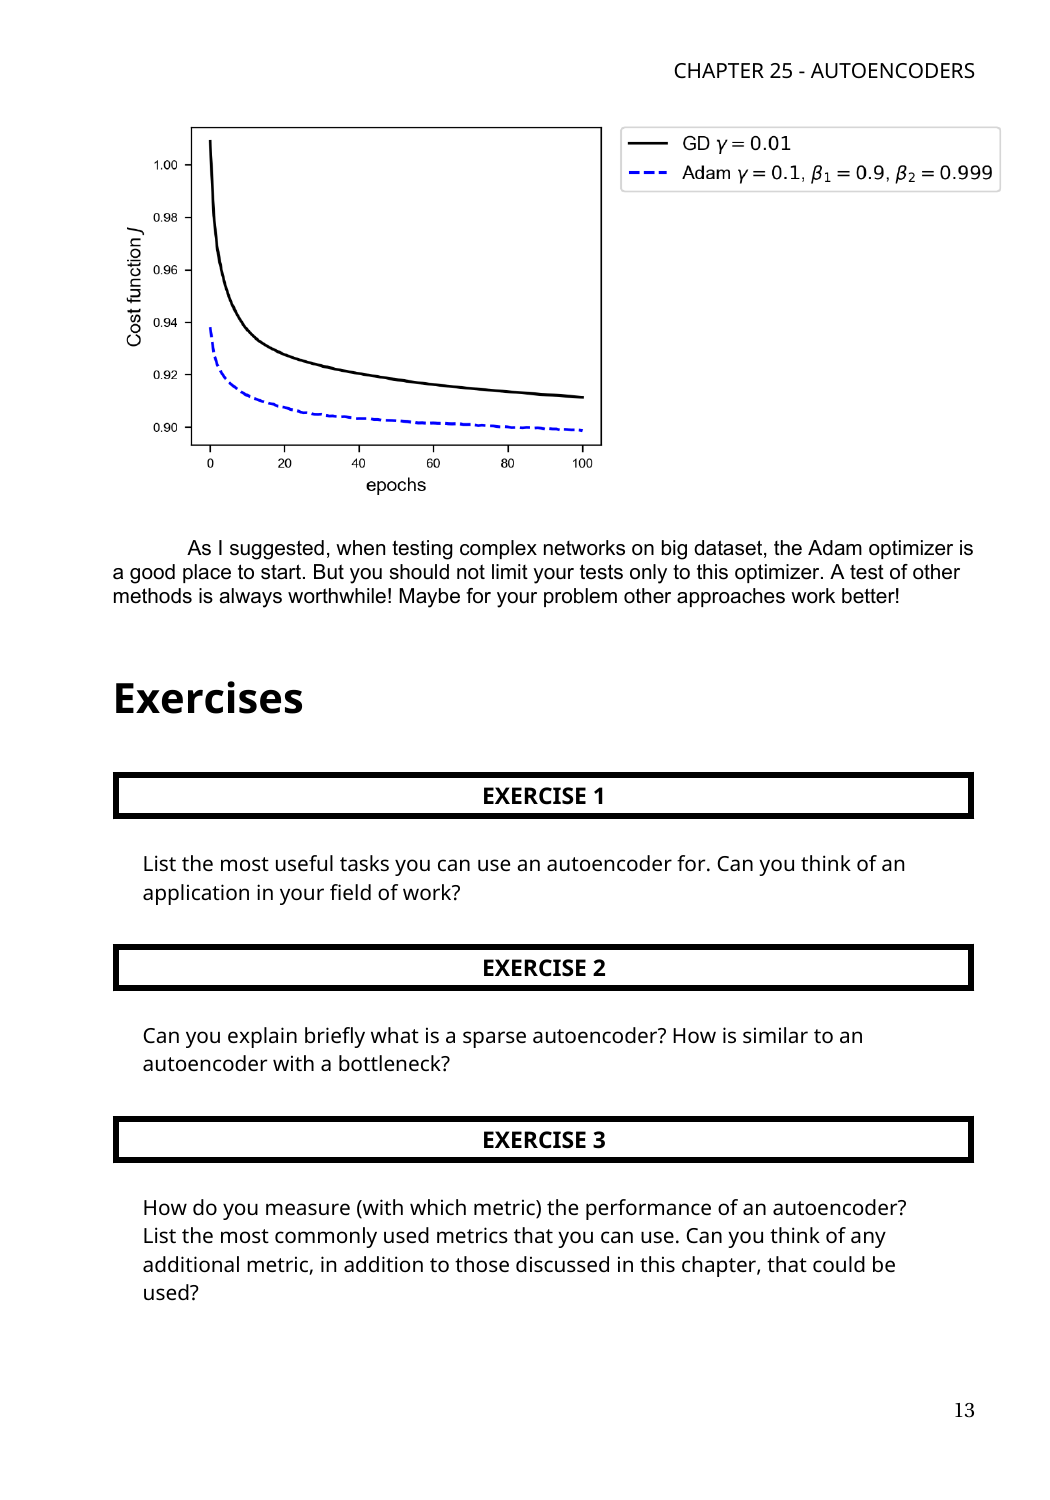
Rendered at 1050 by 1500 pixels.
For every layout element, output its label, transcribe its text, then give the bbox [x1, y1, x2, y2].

text As I suggested, when testing complex networks on big dataset, the Adam optimizer is a good place to start. But you should not limit your tests only to this optimizer. A test of other methods is always worthwhile! Maybe for your problem other approaches work better! [112, 536, 975, 607]
subtitle Exercises [112, 669, 975, 726]
picture [112, 112, 1013, 508]
text Exercise 1 [119, 778, 968, 813]
text List the most useful tasks you can use an autoencoder for. Can you think of an application in your field of work? [142, 849, 945, 906]
text Exercise 2 [119, 950, 968, 985]
text Exercise 3 [119, 1122, 968, 1157]
text How do you measure (with which metric) the performance of an autoencoder? List the most commonly used metrics that you can use. Can you think of any additional metric, in addition to those discussed in this chapter, that could be used? [142, 1193, 945, 1307]
text Can you explain briefly what is a sparse autoencoder? How is similar to an autoencoder with a bottleneck? [142, 1021, 945, 1078]
